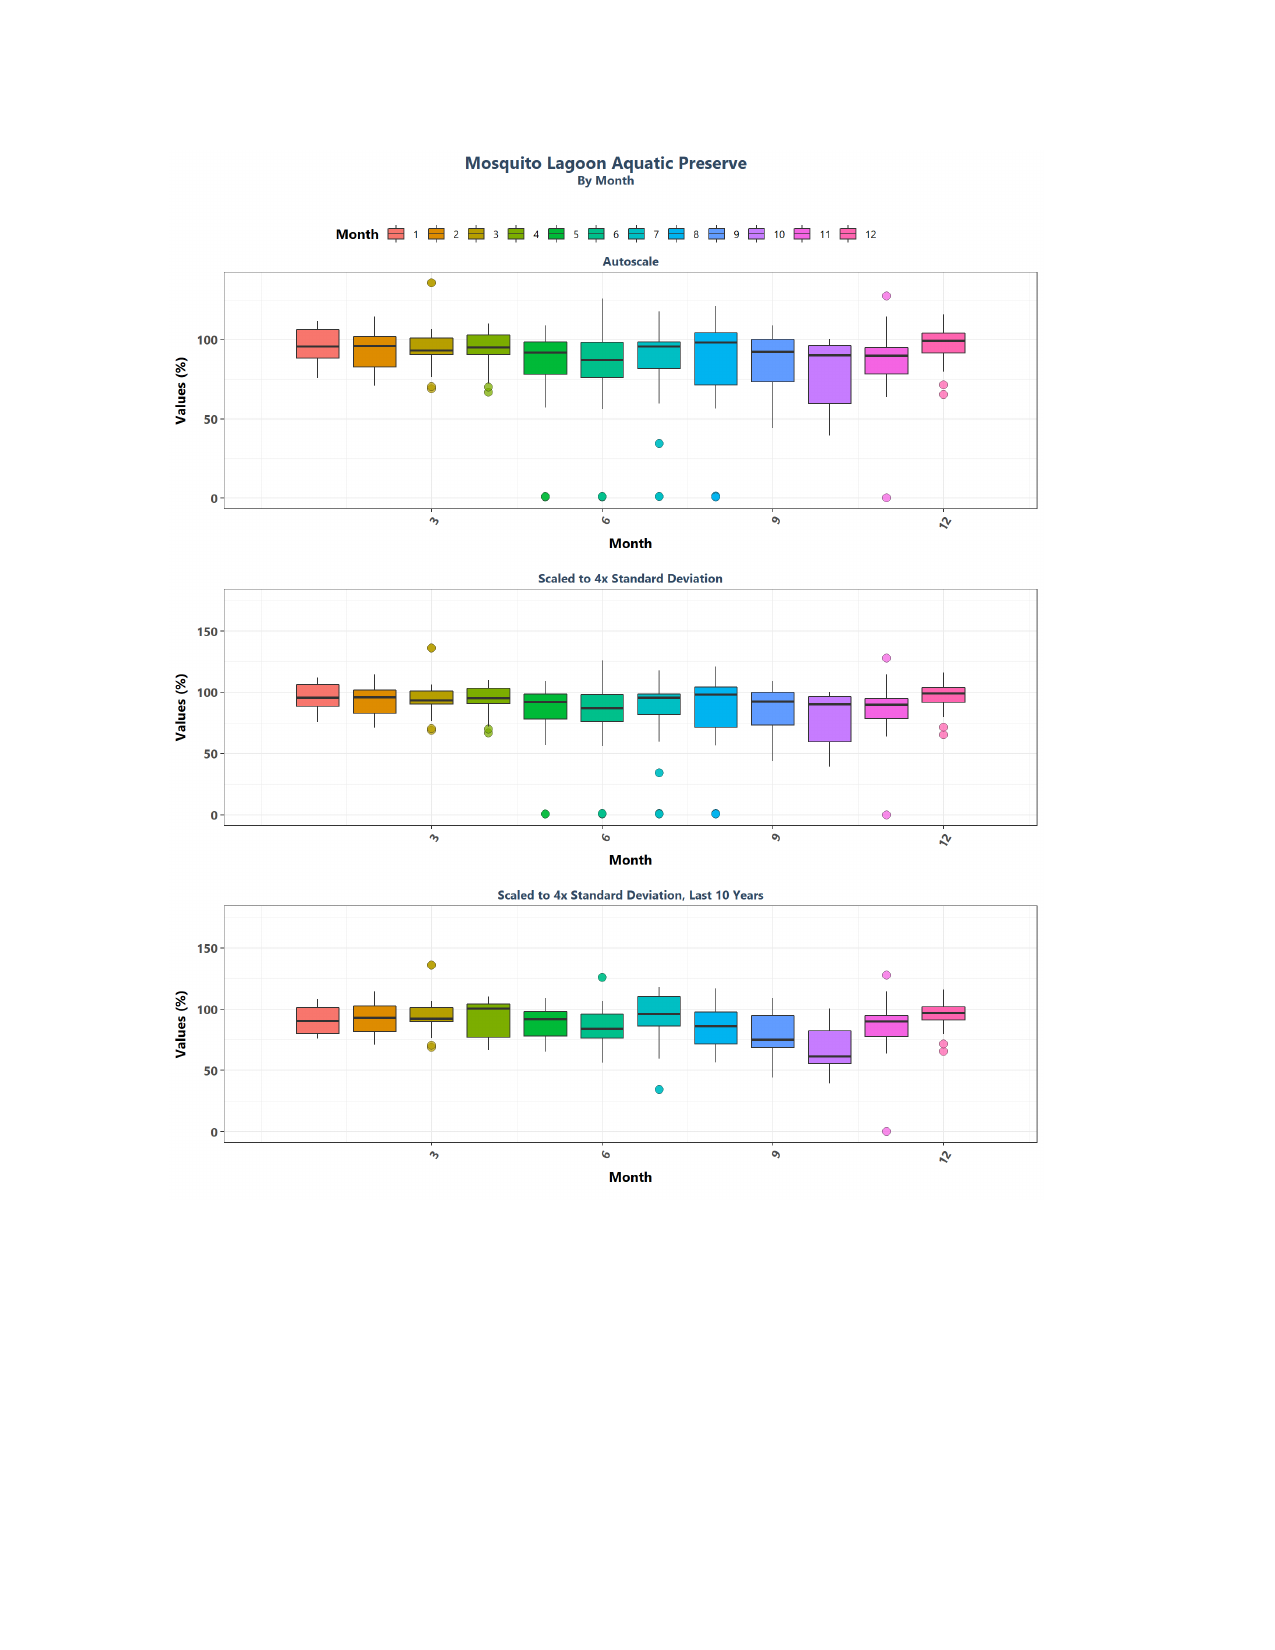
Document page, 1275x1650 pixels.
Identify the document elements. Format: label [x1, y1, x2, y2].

picture [168, 150, 1044, 1200]
